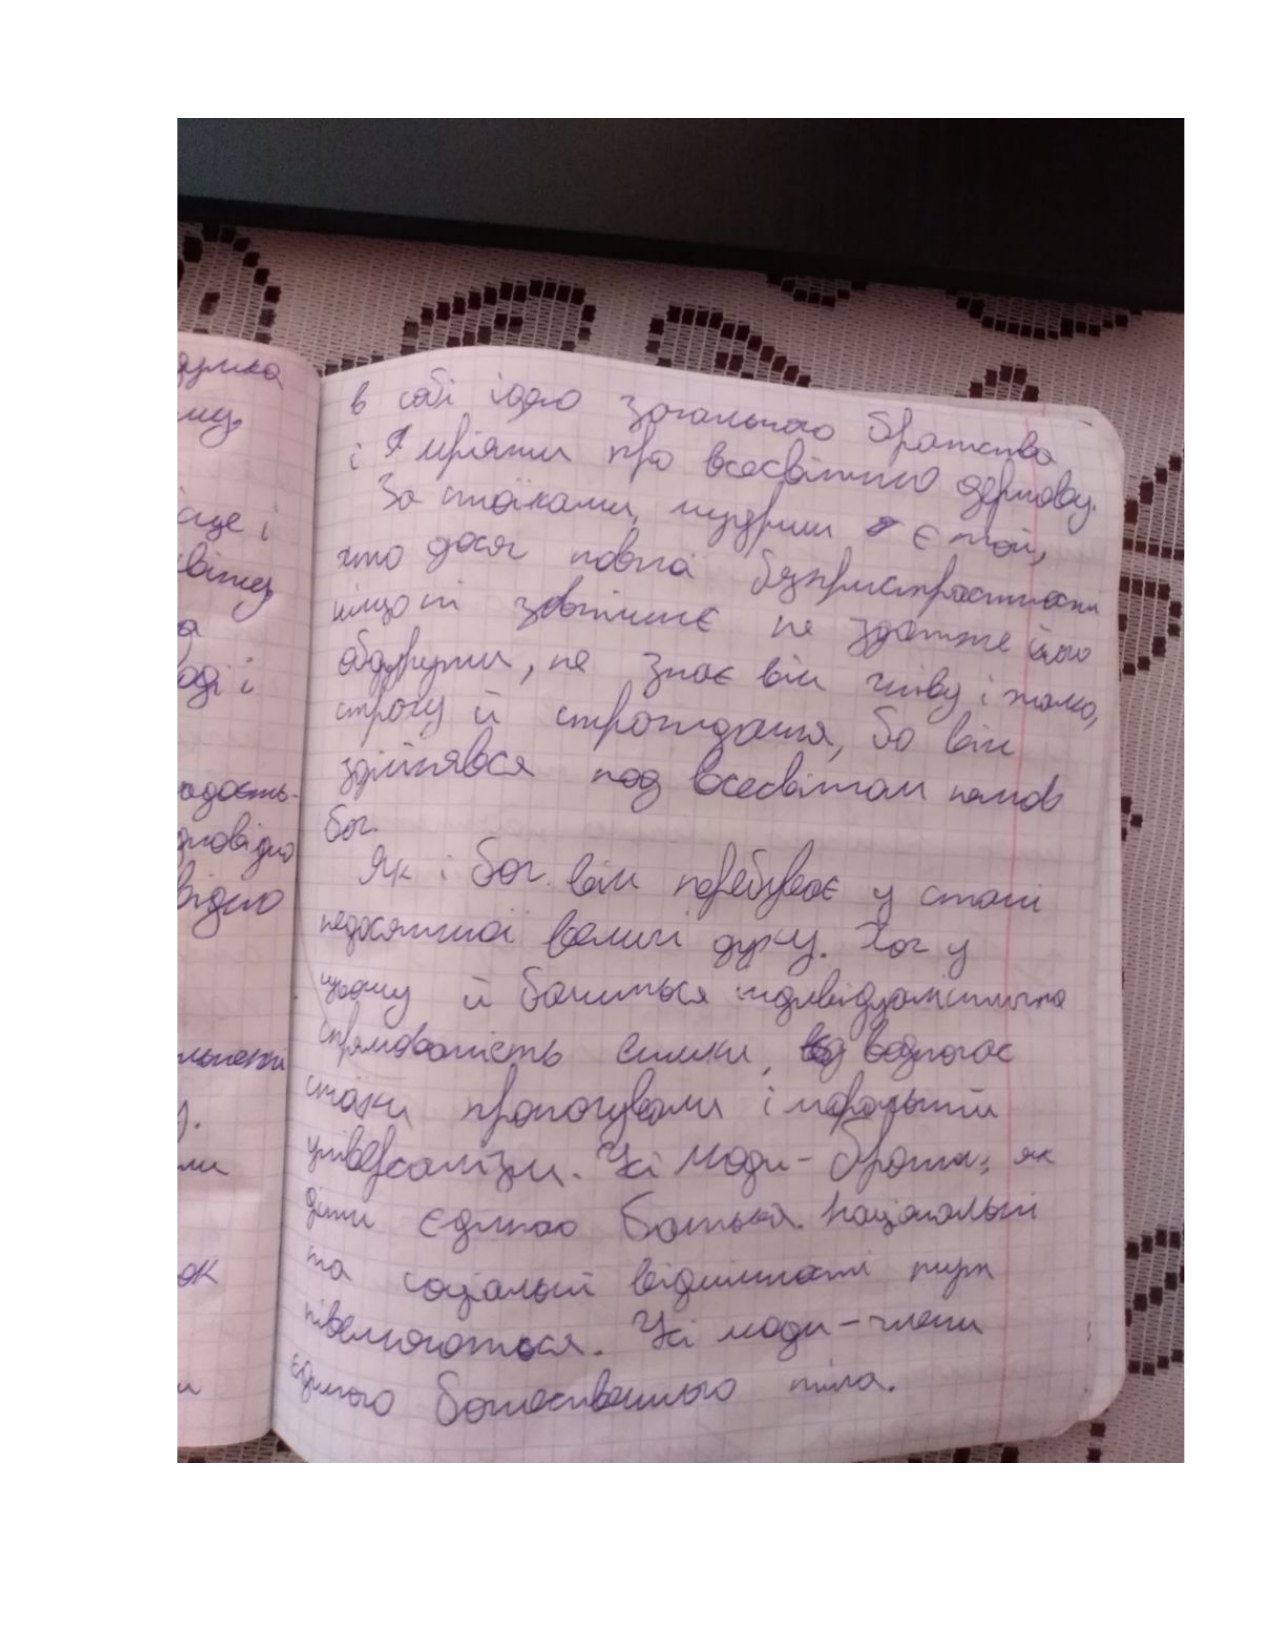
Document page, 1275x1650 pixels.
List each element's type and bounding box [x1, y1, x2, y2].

picture [177, 118, 1185, 1463]
